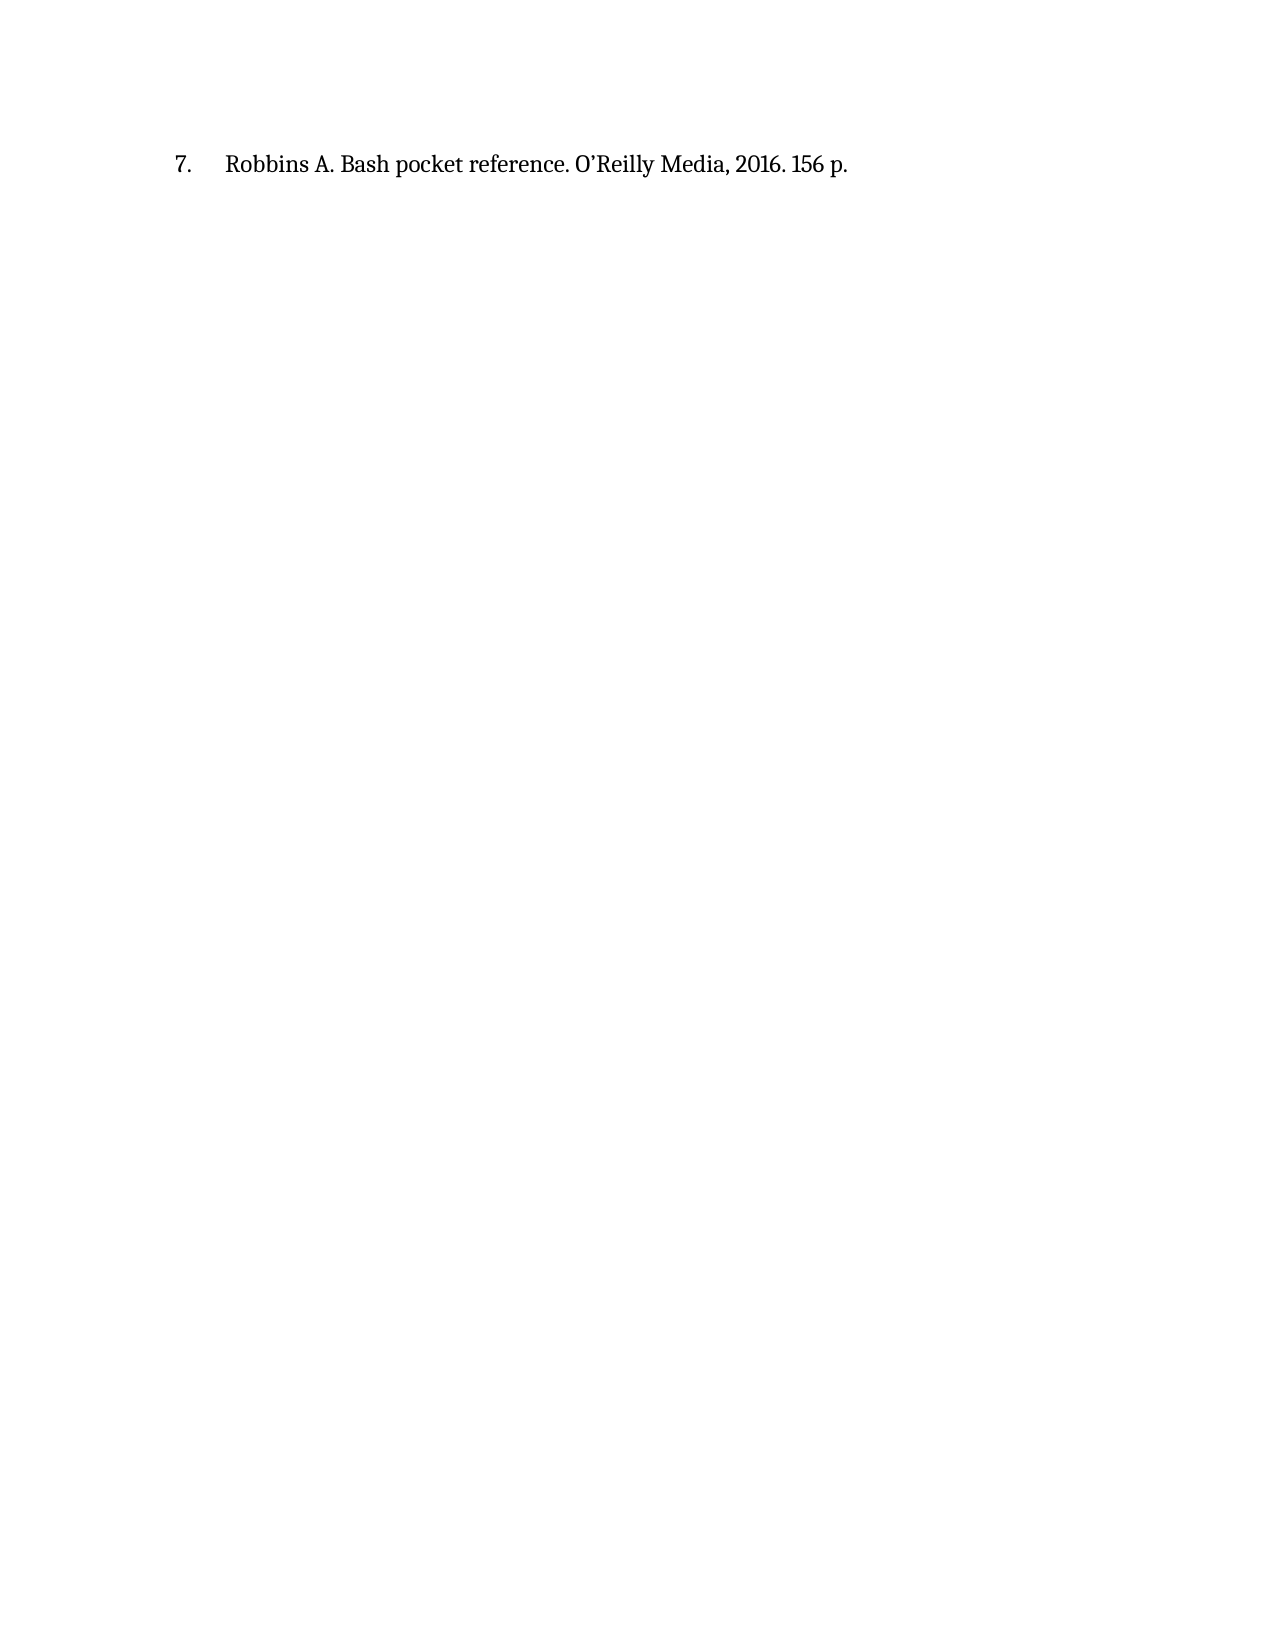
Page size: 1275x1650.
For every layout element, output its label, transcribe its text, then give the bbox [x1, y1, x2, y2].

list Robbins A. Bash pocket reference. O’Reilly Media, 2016. 156 p. [175, 150, 1125, 179]
